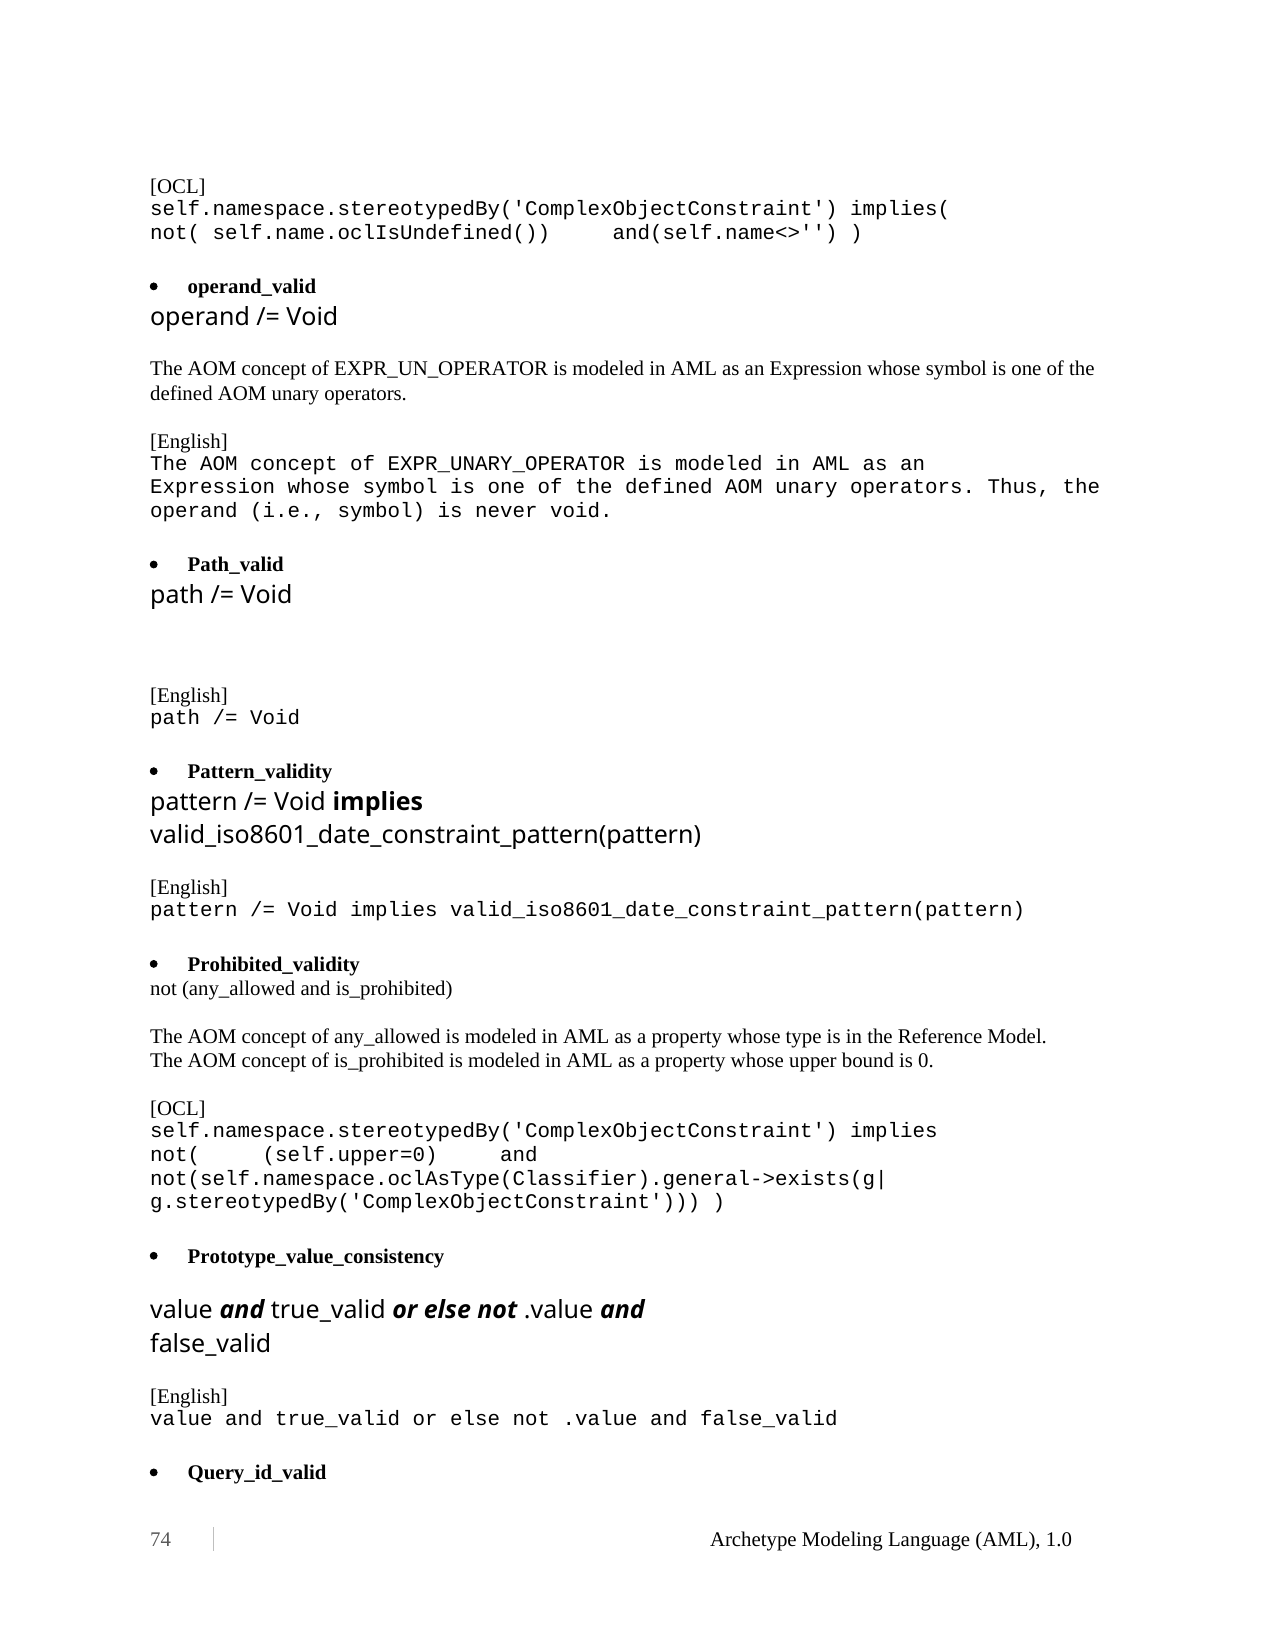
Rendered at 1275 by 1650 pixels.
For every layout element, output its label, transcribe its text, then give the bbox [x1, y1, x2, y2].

list Path_valid [150, 552, 1125, 576]
list Prototype_value_consistency [150, 1243, 1125, 1268]
text [OCL] [150, 174, 1125, 198]
text [OCL] [150, 1096, 1125, 1120]
text The AOM concept of any_allowed is modeled in AML as a property whose type is in the Reference Model. [150, 1024, 1125, 1048]
list Prohibited_validity [150, 952, 1125, 976]
text value and true_valid or else not .value and [150, 1292, 1125, 1326]
list operand_valid [150, 274, 1125, 298]
text value and true_valid or else not .value and false_valid [150, 1408, 1125, 1432]
text not (any_allowed and is_prohibited) [150, 976, 1125, 1000]
text [English] [150, 428, 1125, 453]
text valid_iso8601_date_constraint_pattern(pattern) [150, 817, 1125, 851]
text self.namespace.stereotypedBy('ComplexObjectConstraint') implies not( (self.upper=0) and not(self.namespace.oclAsType(Classifier).general->exists(g|g.stereotypedBy('ComplexObjectConstraint'))) ) [150, 1120, 1125, 1215]
text self.namespace.stereotypedBy('ComplexObjectConstraint') implies( not( self.name.oclIsUndefined()) and(self.name<>'') ) [150, 198, 1125, 245]
text [English] [150, 875, 1125, 899]
text pattern /= Void implies valid_iso8601_date_constraint_pattern(pattern) [150, 899, 1125, 923]
text [English] [150, 683, 1125, 707]
text The AOM concept of EXPR_UN_OPERATOR is modeled in AML as an Expression whose symbol is one of the defined AOM unary operators. [150, 356, 1125, 404]
text operand /= Void [150, 298, 1125, 332]
text pattern /= Void implies [150, 783, 1125, 817]
text The AOM concept of is_prohibited is modeled in AML as a property whose upper bound is 0. [150, 1048, 1125, 1072]
text path /= Void [150, 707, 1125, 730]
text path /= Void [150, 576, 1125, 610]
list Query_id_valid [150, 1460, 1125, 1484]
text The AOM concept of EXPR_UNARY_OPERATOR is modeled in AML as an Expression whose symbol is one of the defined AOM unary operators. Thus, the operand (i.e., symbol) is never void. [150, 453, 1125, 523]
text false_valid [150, 1326, 1125, 1360]
list Pattern_validity [150, 759, 1125, 783]
text [English] [150, 1384, 1125, 1408]
